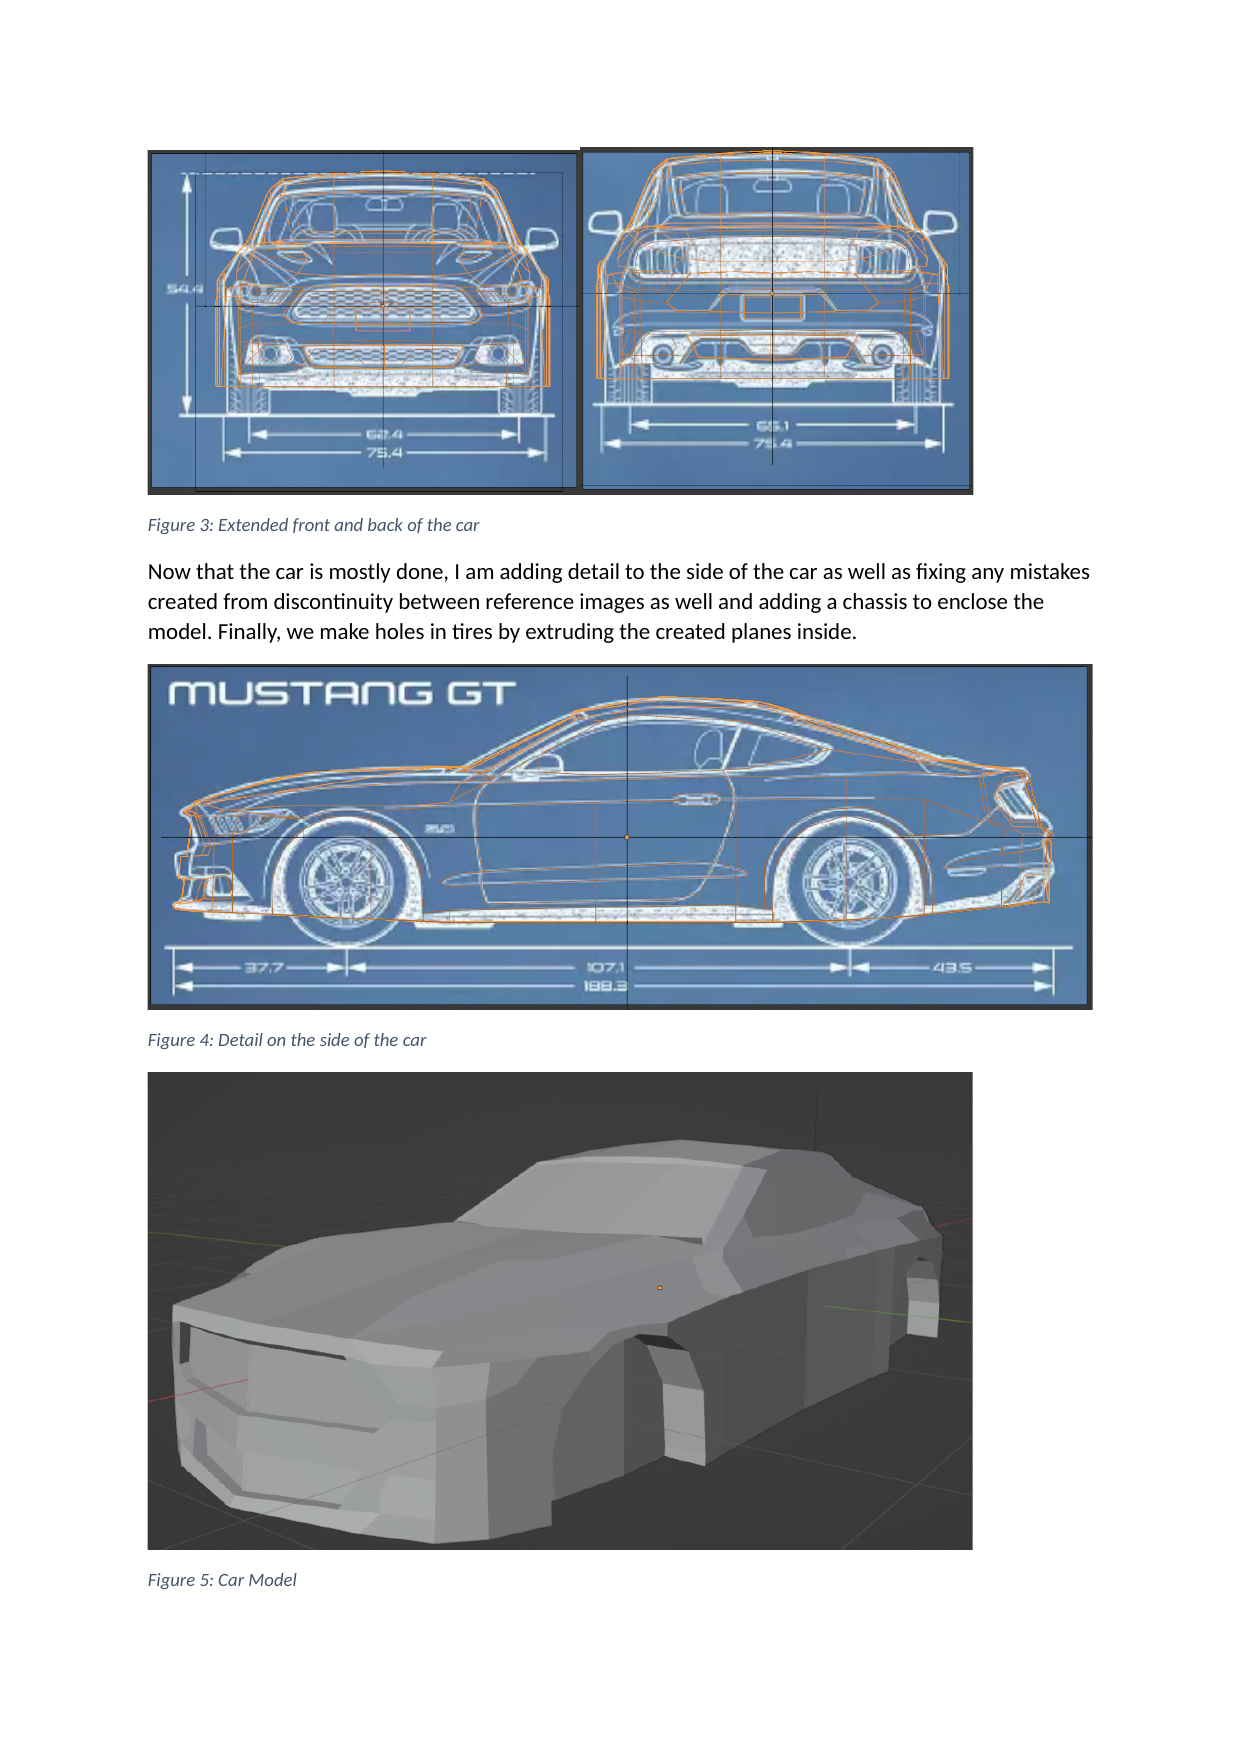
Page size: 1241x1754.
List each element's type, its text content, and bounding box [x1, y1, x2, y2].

picture [147, 664, 1093, 1010]
text Now that the car is mostly done, I am adding detail to the side of the car as well as fixing any mistakes created from discontinuity between reference images as well and adding a chassis to enclose the model. Finally, we make holes in tires by extruding the created planes inside. [148, 557, 1093, 645]
picture [147, 1072, 973, 1550]
text Figure 4: Detail on the side of the car [148, 1029, 1093, 1052]
text Figure 3: Extended front and back of the car [148, 513, 1093, 536]
picture [147, 147, 974, 495]
text Figure 5: Car Model [148, 1568, 1093, 1591]
